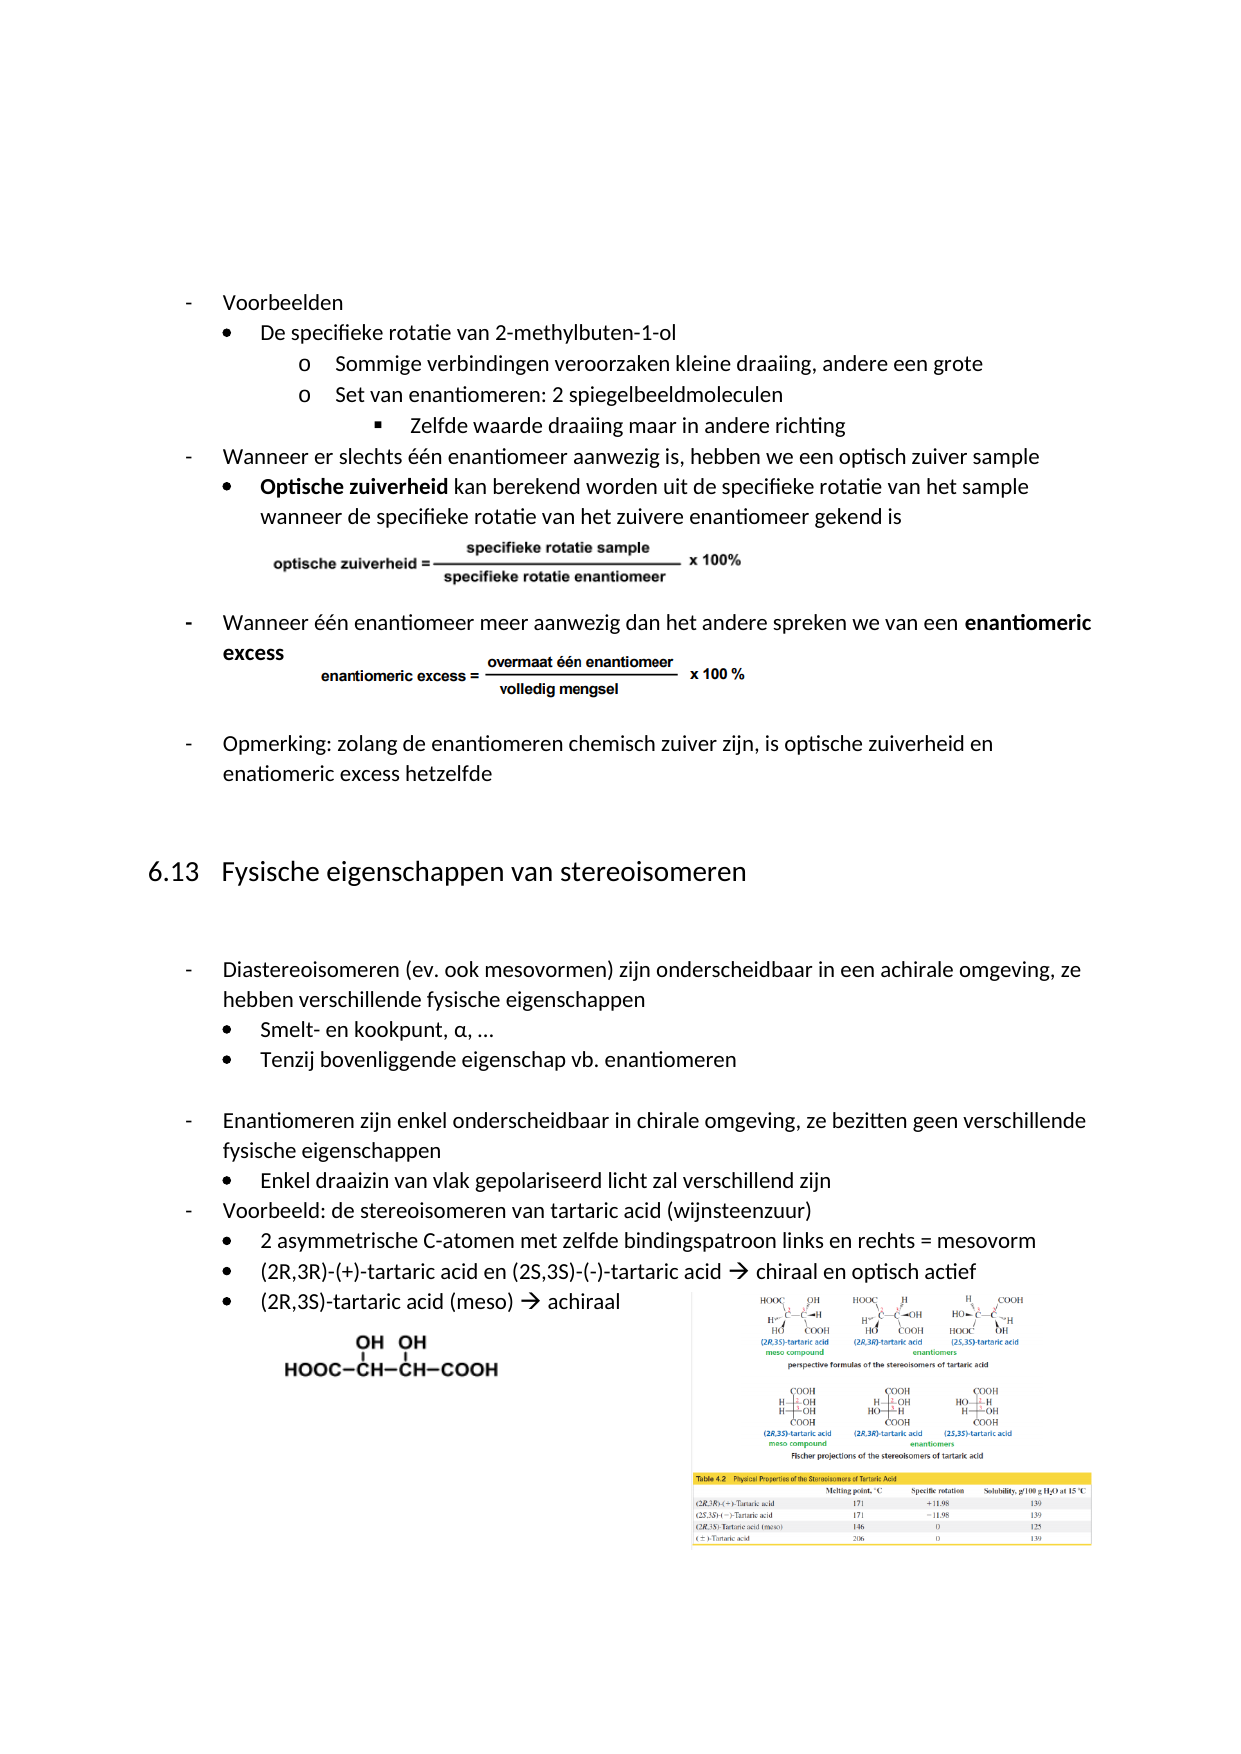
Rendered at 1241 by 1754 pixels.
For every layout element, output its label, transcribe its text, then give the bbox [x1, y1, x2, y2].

list (2R,3S)-tartaric acid (meso) achiraal [223, 1287, 1093, 1392]
picture [260, 1317, 512, 1393]
list Enkel draaizin van vlak gepolariseerd licht zal verschillend zijn [223, 1166, 1093, 1194]
list Voorbeeld: de stereoisomeren van tartaric acid (wijnsteenzuur) [185, 1196, 1093, 1224]
list (2R,3R)-(+)-tartaric acid en (2S,3S)-(-)-tartaric acid chiraal en optisch actief [223, 1257, 1093, 1285]
list Opmerking: zolang de enantiomeren chemisch zuiver zijn, is optische zuiverheid en enatiomeric excess hetzelfde [185, 729, 1093, 787]
list Wanneer één enantiomeer meer aanwezig dan het andere spreken we van een enantiomeric excess [185, 608, 1093, 666]
list Smelt- en kookpunt, α, … [223, 1015, 1093, 1043]
list Sommige verbindingen veroorzaken kleine draaiing, andere een grote [298, 349, 1093, 378]
list Voorbeelden [185, 288, 1093, 316]
picture [691, 1292, 1093, 1550]
list De specifieke rotatie van 2-methylbuten-1-ol [223, 318, 1093, 346]
picture [317, 644, 752, 705]
list 2 asymmetrische C-atomen met zelfde bindingspatroon links en rechts = mesovorm [223, 1227, 1093, 1255]
list Tenzij bovenliggende eigenschap vb. enantiomeren [223, 1045, 1093, 1073]
list Zelfde waarde draaiing maar in andere richting [373, 412, 1093, 439]
list Enantiomeren zijn enkel onderscheidbaar in chirale omgeving, ze bezitten geen verschillende fysische eigenschappen [185, 1106, 1093, 1164]
list Diastereoisomeren (ev. ook mesovormen) zijn onderscheidbaar in een achirale omgeving, ze hebben verschillende fysische eigenschappen [185, 955, 1093, 1013]
list Fysische eigenschappen van stereoisomeren [148, 853, 1093, 888]
list Wanneer er slechts één enantiomeer aanwezig is, hebben we een optisch zuiver sample [185, 442, 1093, 470]
picture [260, 532, 760, 606]
list Set van enantiomeren: 2 spiegelbeeldmoleculen [298, 380, 1093, 409]
